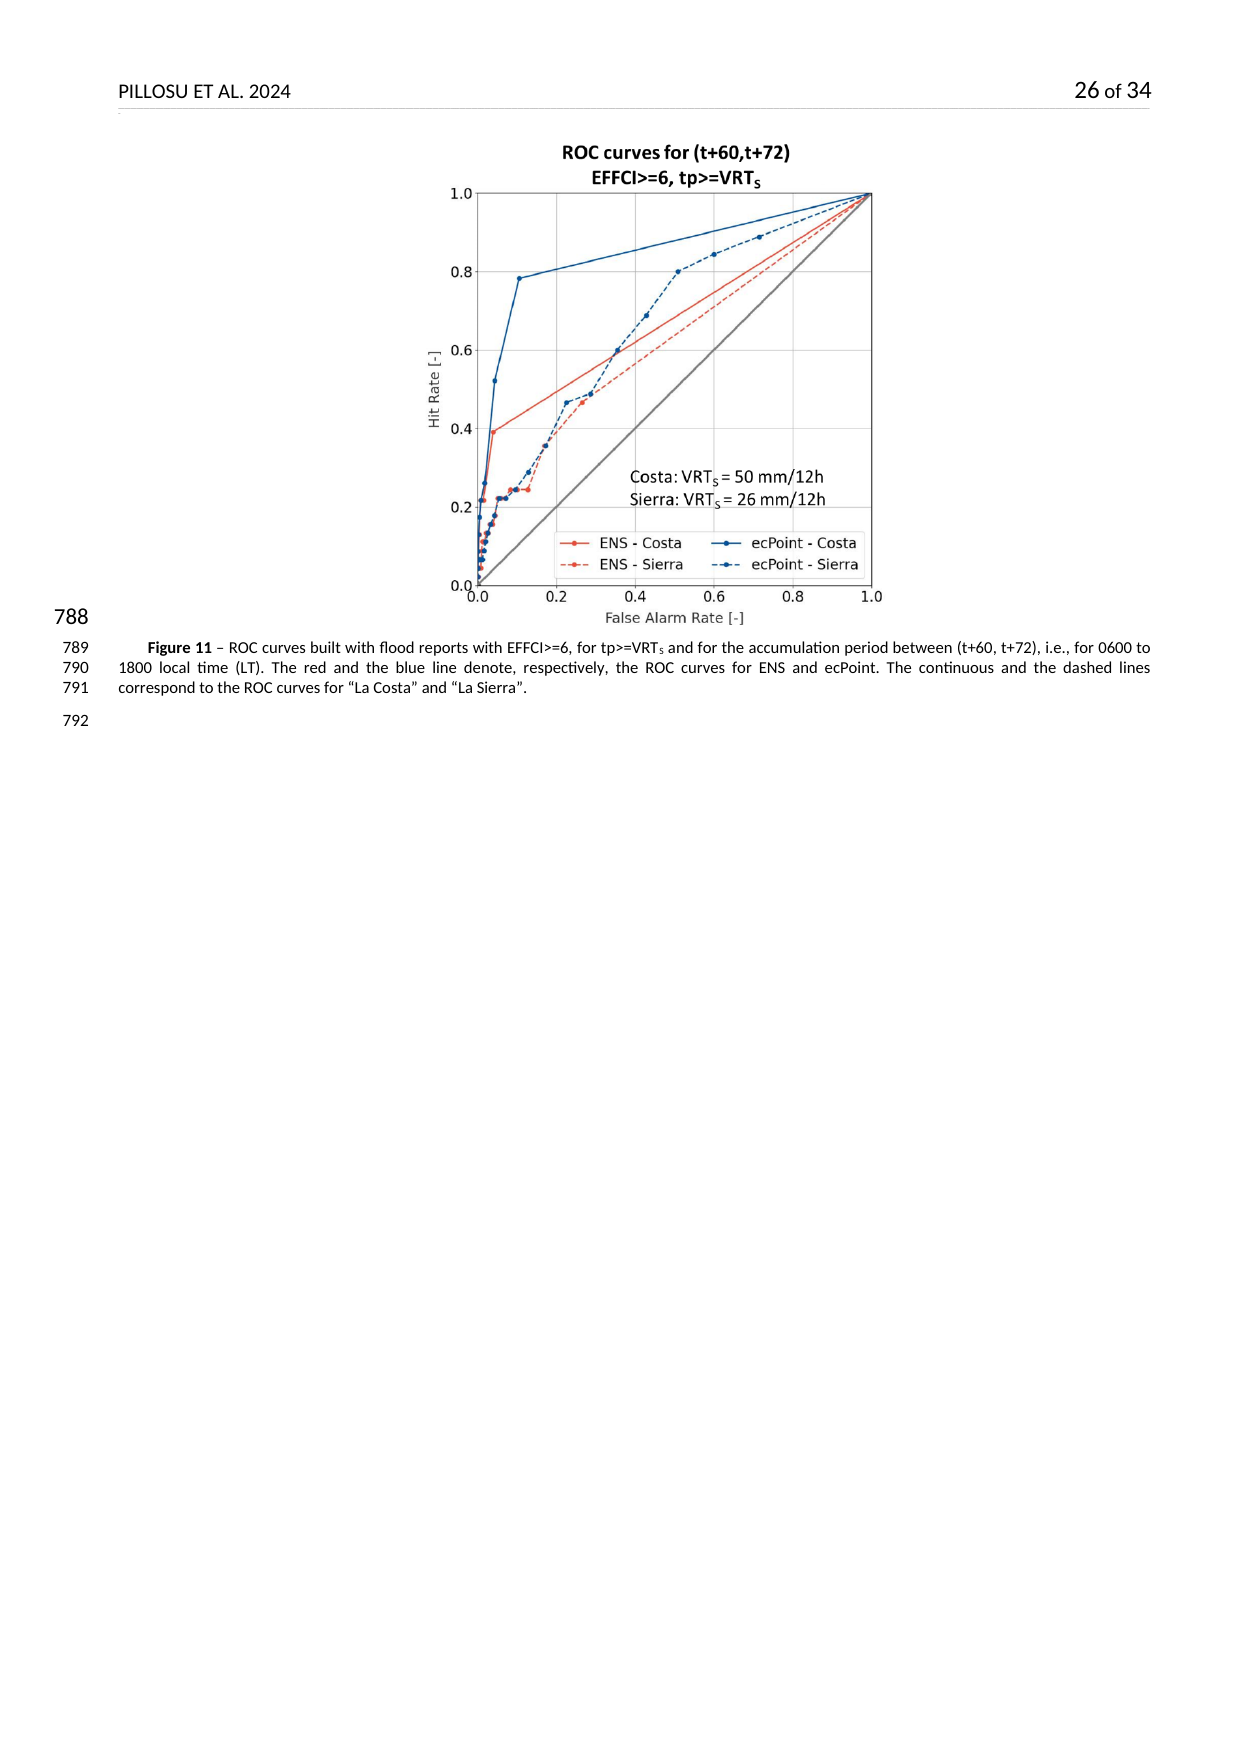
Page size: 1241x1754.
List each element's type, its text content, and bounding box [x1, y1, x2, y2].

text Figure 11 – ROC curves built with flood reports with EFFCI>=6, for tp>=VRTS and for the accumulation period between (t+60, t+72), i.e., for 0600 to 1800 local time (LT). The red and the blue line denote, respectively, the ROC curves for ENS and ecPoint. The continuous and the dashed lines correspond to the ROC curves for “La Costa” and “La Sierra”. [118, 637, 1152, 698]
picture [413, 140, 886, 625]
